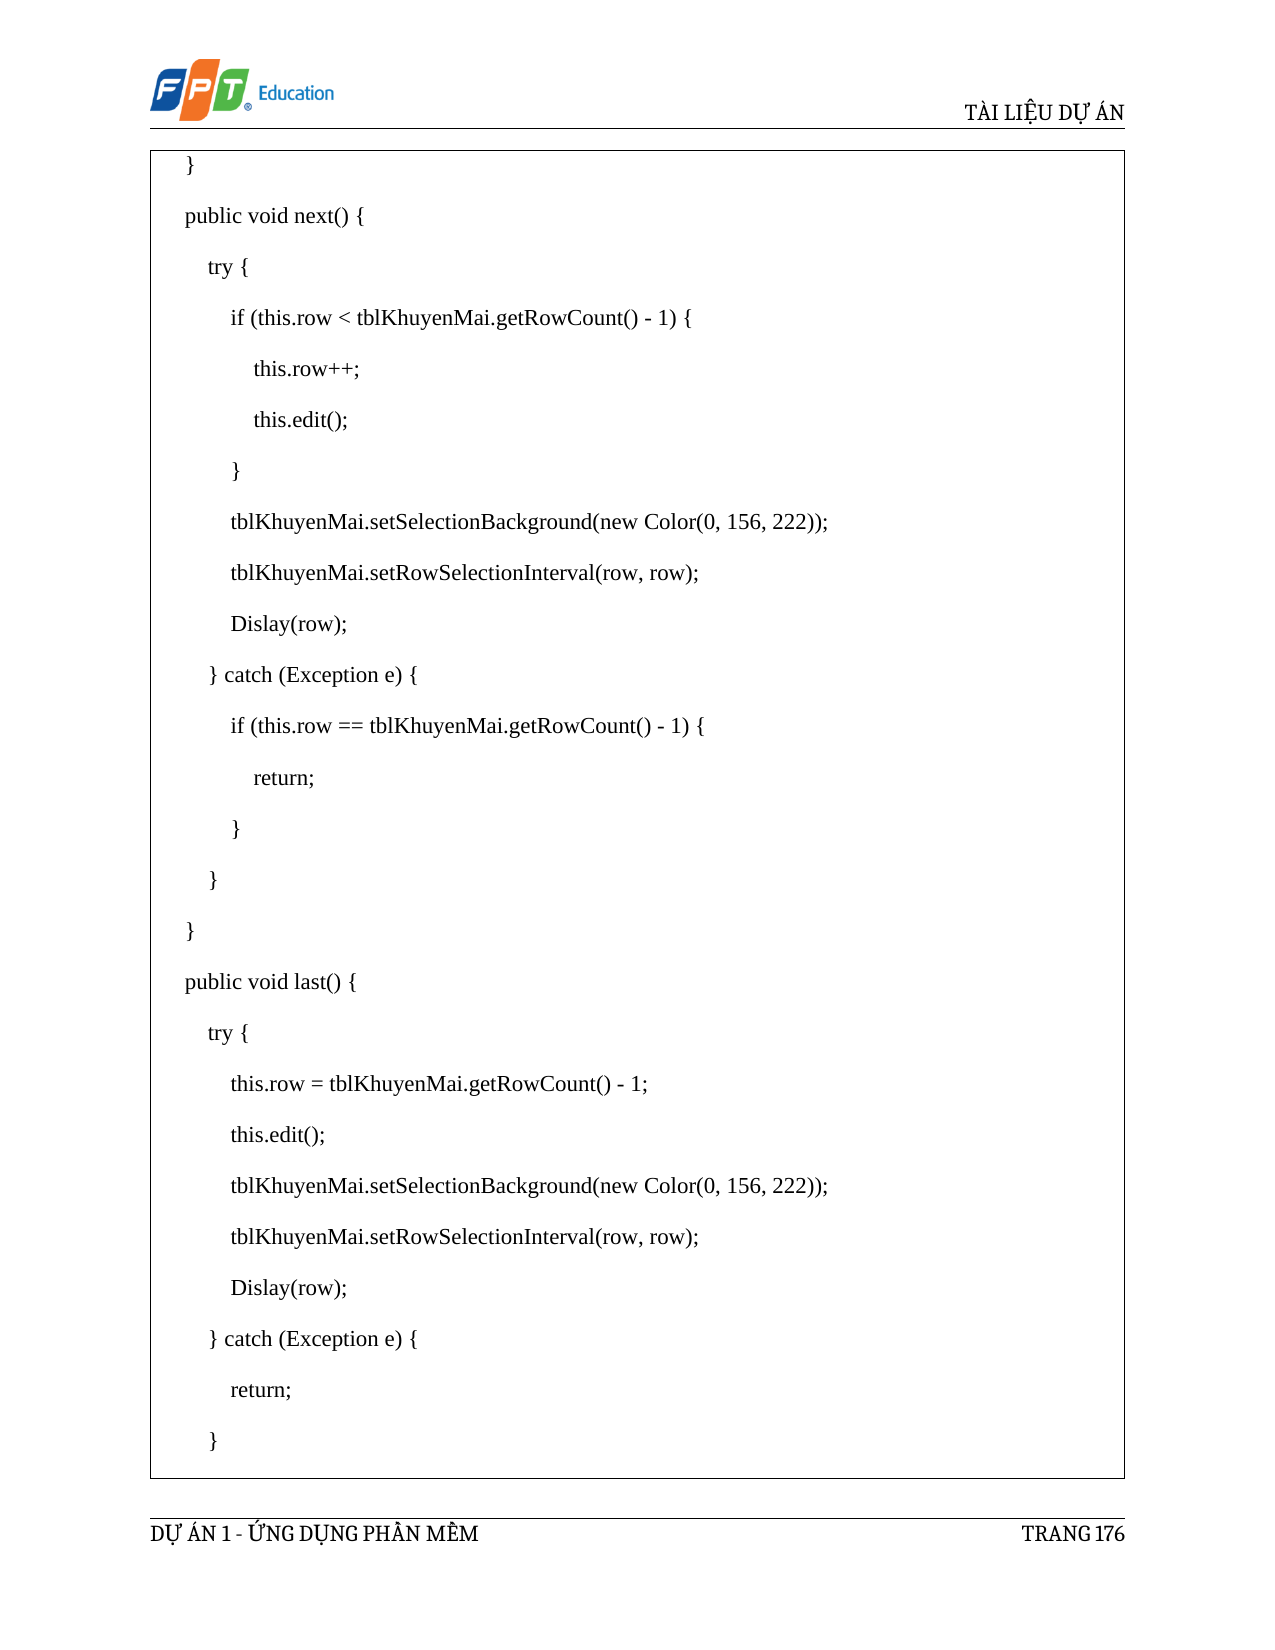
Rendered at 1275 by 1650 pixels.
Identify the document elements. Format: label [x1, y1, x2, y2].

picture [150, 59, 336, 121]
table_header [151, 151, 1124, 1478]
